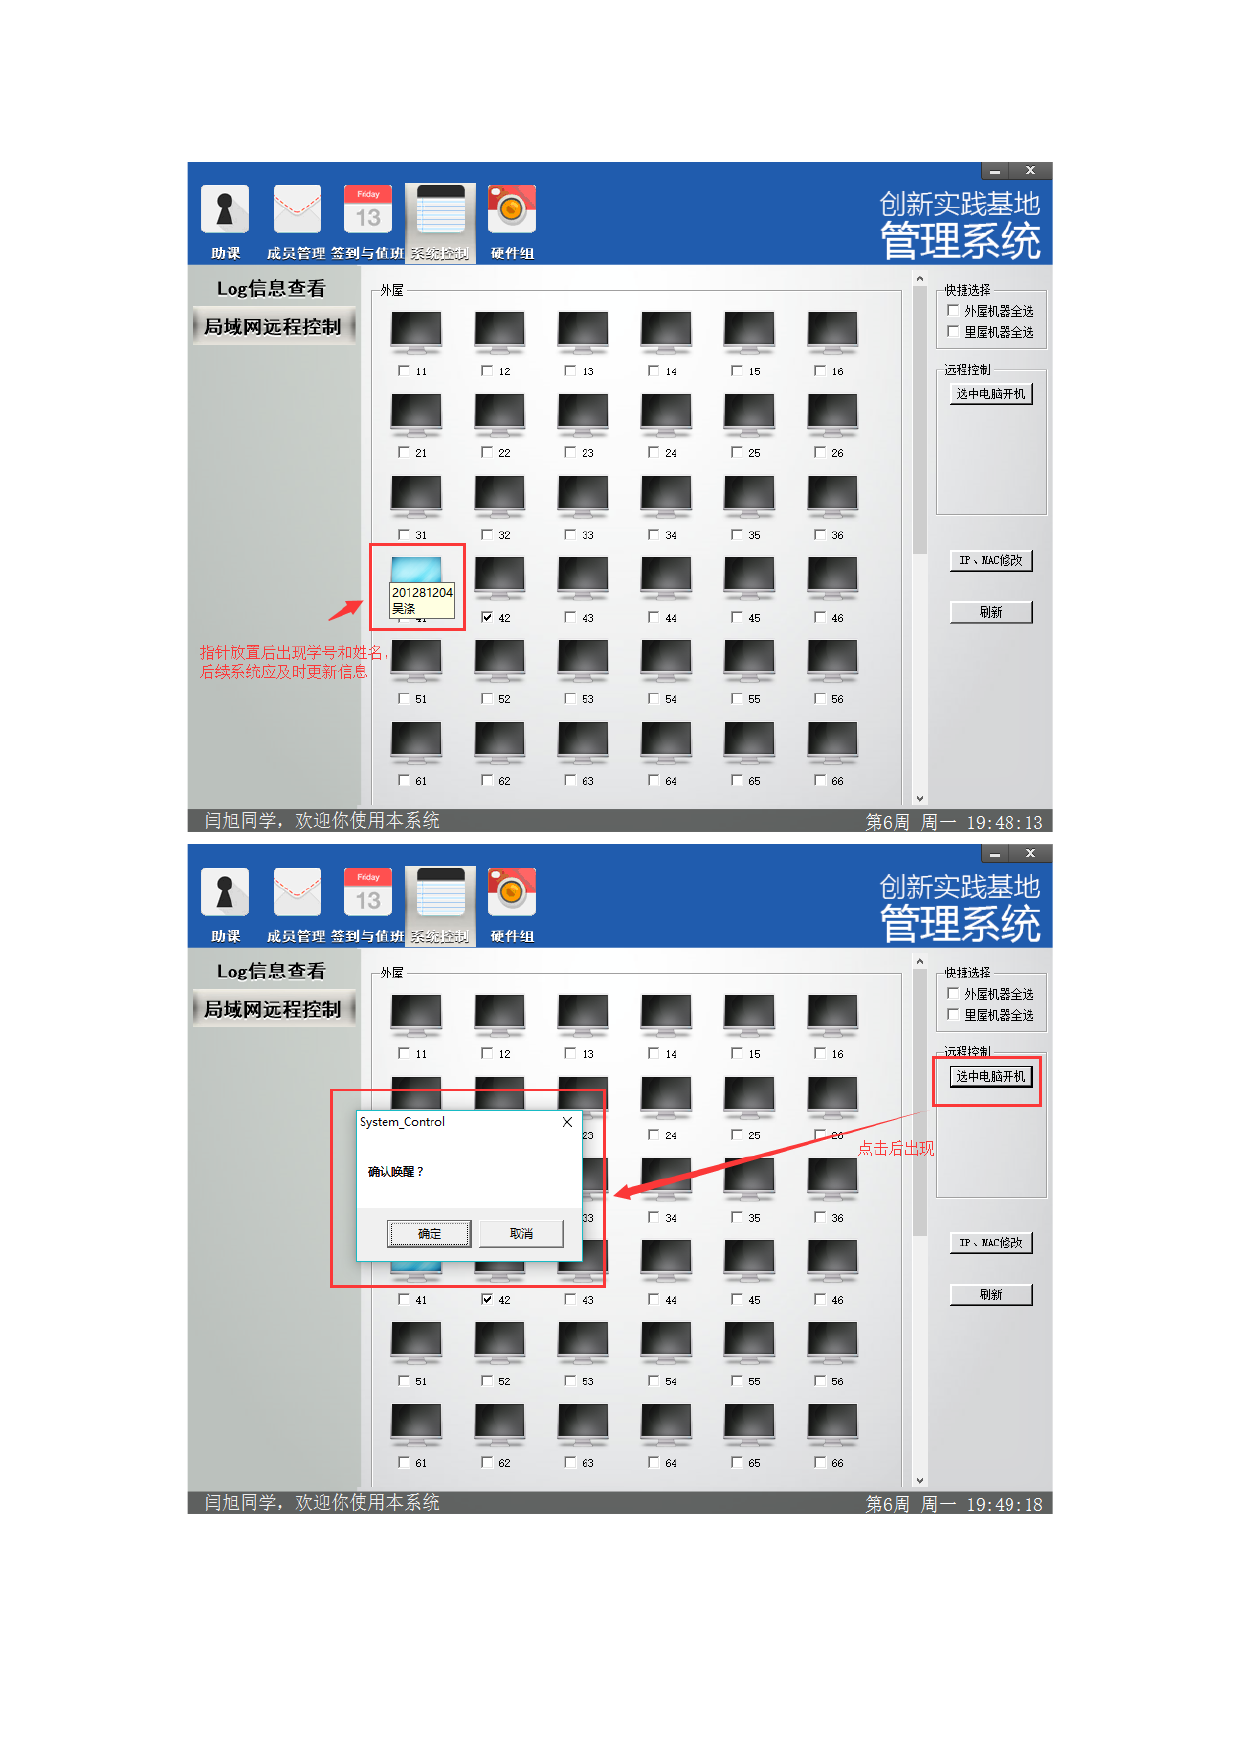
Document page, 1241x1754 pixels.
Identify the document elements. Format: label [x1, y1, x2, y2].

picture [187, 162, 1053, 832]
picture [187, 844, 1053, 1514]
